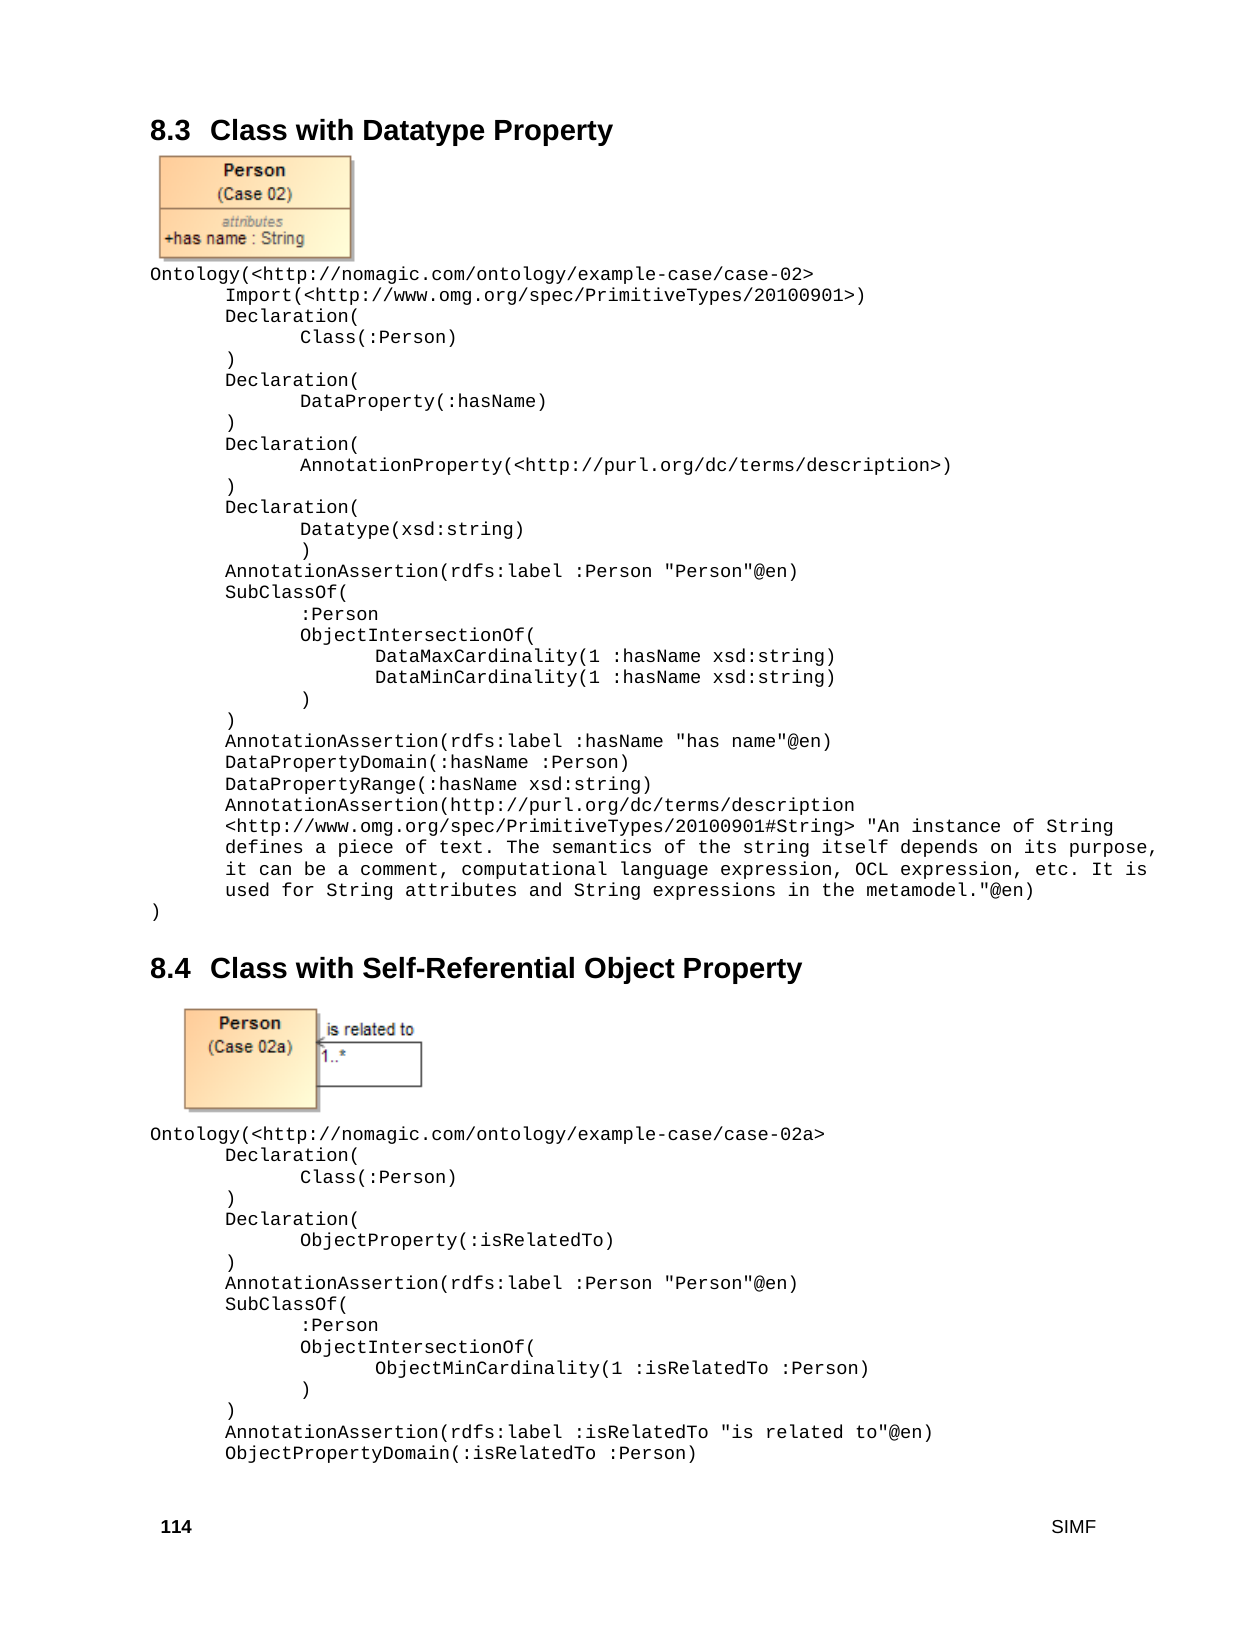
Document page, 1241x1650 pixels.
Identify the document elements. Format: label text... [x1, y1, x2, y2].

text Ontology(<http://nomagic.com/ontology/example-case/case-02a> [150, 1125, 1165, 1146]
text ) [150, 477, 1165, 498]
text SubClassOf( [150, 1295, 1165, 1316]
text AnnotationAssertion(rdfs:label :Person "Person"@en) [150, 562, 1165, 583]
text ) [150, 413, 1165, 434]
text ) [150, 1252, 1165, 1274]
text ) [150, 902, 1165, 923]
picture [150, 148, 361, 265]
picture [150, 987, 438, 1125]
text DataMinCardinality(1 :hasName xsd:string) [300, 668, 1165, 689]
subtitle Class with Datatype Property [150, 112, 1165, 146]
text AnnotationAssertion(http://purl.org/dc/terms/description <http://www.omg.org/spec/PrimitiveTypes/20100901#String> "An instance of String defines a piece of text. The semantics of the string itself depends on its purpose, it can be a comment, computational language expression, OCL expression, etc. It is used for String attributes and String expressions in the metamodel."@en) [225, 796, 1165, 902]
text ) [225, 689, 1165, 711]
text Declaration( [150, 371, 1165, 392]
text :Person [225, 604, 1165, 626]
text DataProperty(:hasName) [225, 392, 1165, 413]
text Declaration( [225, 1210, 1165, 1231]
text ObjectProperty(:isRelatedTo) [225, 1231, 1165, 1252]
text ) [150, 1189, 1165, 1210]
text Class(:Person) [225, 1167, 1165, 1189]
text ObjectMinCardinality(1 :isRelatedTo :Person) [300, 1359, 1165, 1380]
text Declaration( [150, 1146, 1165, 1167]
text :Person [225, 1316, 1165, 1337]
text ObjectPropertyDomain(:isRelatedTo :Person) [150, 1444, 1165, 1465]
text DataPropertyDomain(:hasName :Person) [150, 753, 1165, 774]
text Ontology(<http://nomagic.com/ontology/example-case/case-02> [150, 264, 1165, 286]
text DataMaxCardinality(1 :hasName xsd:string) [300, 647, 1165, 668]
text ) [225, 1380, 1165, 1401]
text AnnotationAssertion(rdfs:label :hasName "has name"@en) [150, 732, 1165, 753]
text Class(:Person) [225, 328, 1165, 349]
text Declaration( [150, 307, 1165, 328]
text Datatype(xsd:string) [225, 519, 1165, 541]
subtitle Class with Self-Referential Object Property [150, 951, 1165, 985]
text ) [150, 711, 1165, 732]
text ) [225, 541, 1165, 562]
text Declaration( [150, 498, 1165, 519]
text Import(<http://www.omg.org/spec/PrimitiveTypes/20100901>) [150, 286, 1165, 307]
text SubClassOf( [150, 583, 1165, 604]
text Declaration( [150, 434, 1165, 456]
text AnnotationAssertion(rdfs:label :Person "Person"@en) [225, 1274, 1165, 1295]
text ObjectIntersectionOf( [225, 626, 1165, 647]
text AnnotationAssertion(rdfs:label :isRelatedTo "is related to"@en) [150, 1422, 1165, 1444]
text ObjectIntersectionOf( [225, 1337, 1165, 1359]
text DataPropertyRange(:hasName xsd:string) [150, 774, 1165, 796]
text ) [225, 1401, 1165, 1422]
text AnnotationProperty(<http://purl.org/dc/terms/description>) [225, 456, 1165, 477]
text ) [150, 349, 1165, 371]
